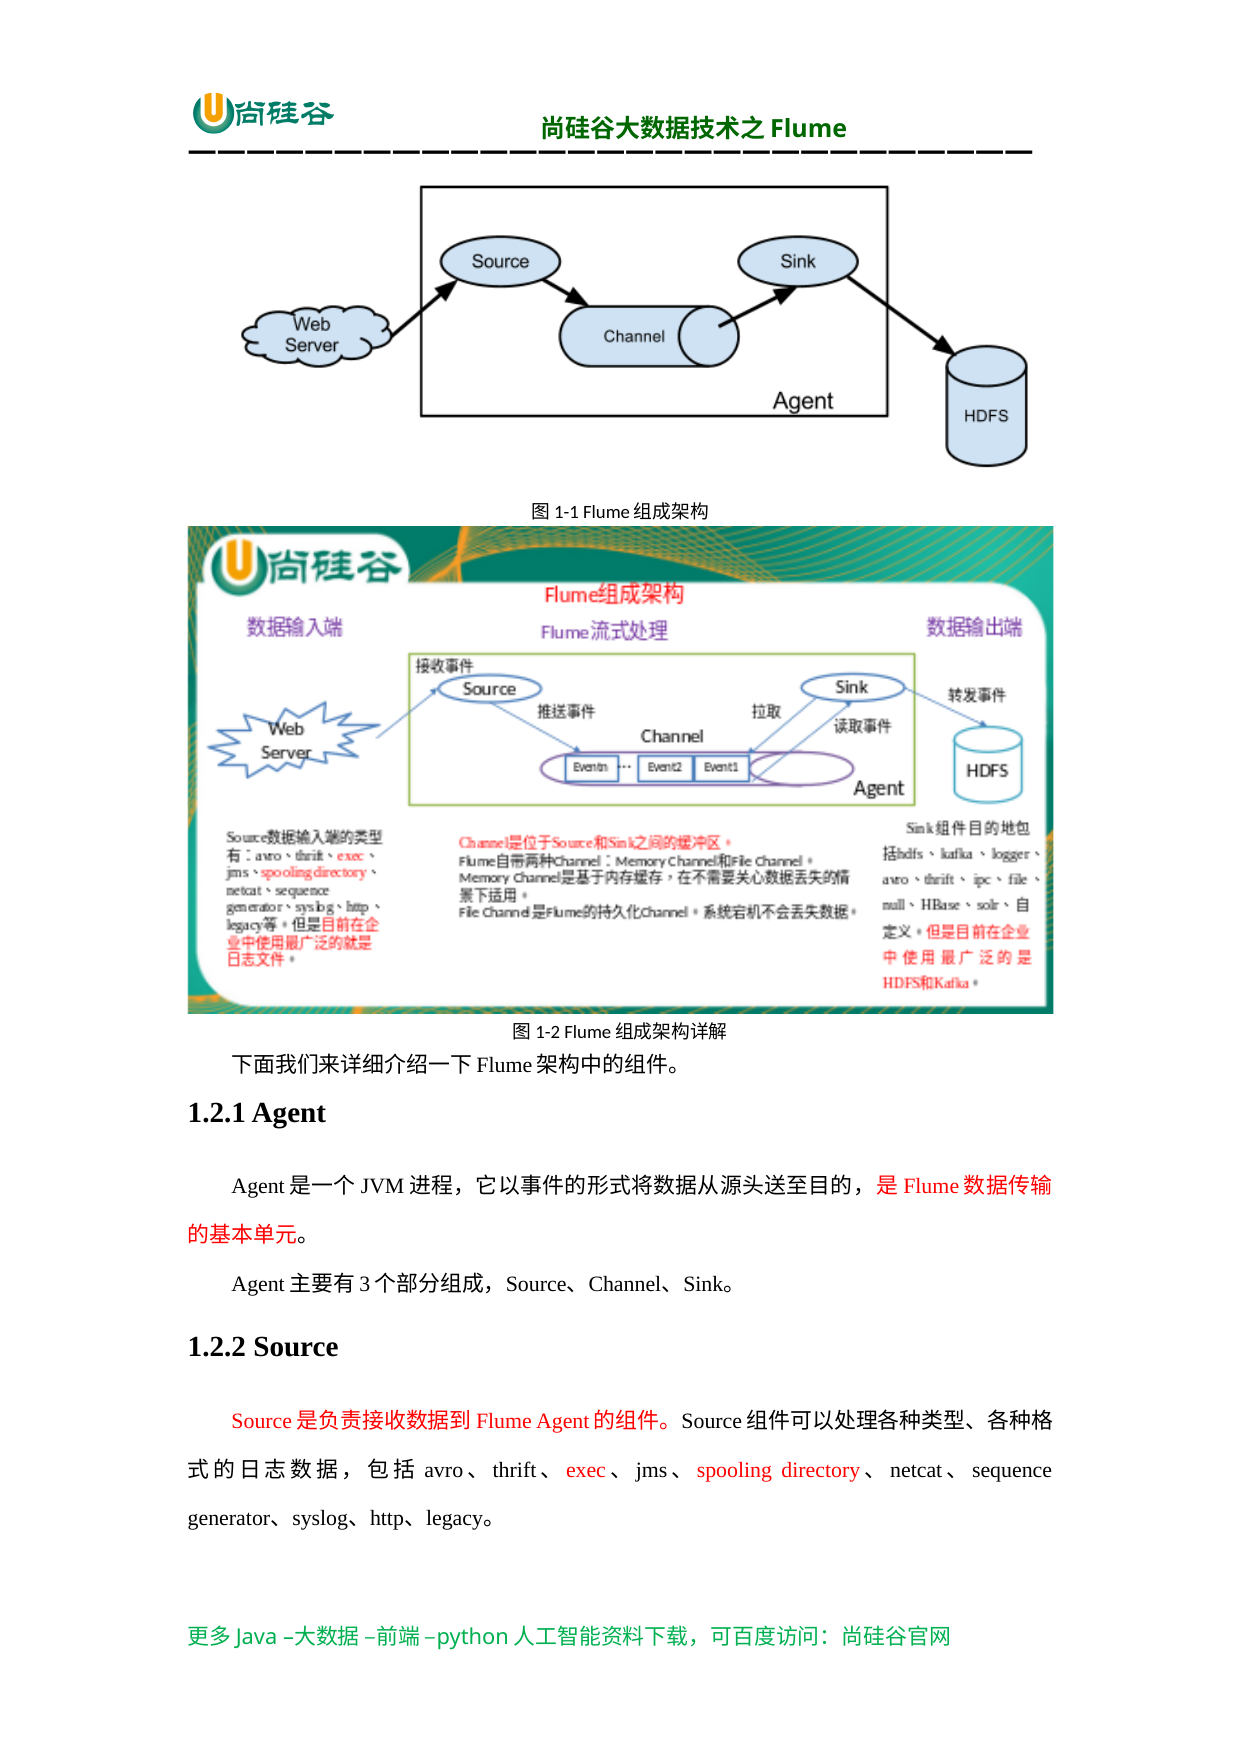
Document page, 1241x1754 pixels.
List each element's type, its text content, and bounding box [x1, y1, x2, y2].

picture [187, 88, 338, 138]
subtitle 1.2.1 Agent [187, 1079, 1053, 1144]
picture [192, 168, 1048, 485]
text 下面我们来详细介绍一下Flume架构中的组件。 [187, 1046, 1053, 1079]
subtitle 1.2.2 Source [187, 1313, 1053, 1378]
text Agent主要有3个部分组成，Source、Channel、Sink。 [187, 1265, 1053, 1298]
text Source是负责接收数据到Flume Agent的组件。Source组件可以处理各种类型、各种格式的日志数据，包括avro、thrift、exec、jms、spooling directory、netcat、sequence generator、syslog、http、legacy。 [187, 1402, 1053, 1532]
text 图1-1 Flume组成架构 [187, 494, 1053, 526]
text 图1-2 Flume组成架构详解 [187, 1014, 1053, 1046]
text Agent是一个JVM进程，它以事件的形式将数据从源头送至目的，是Flume数据传输的基本单元。 [187, 1168, 1053, 1249]
